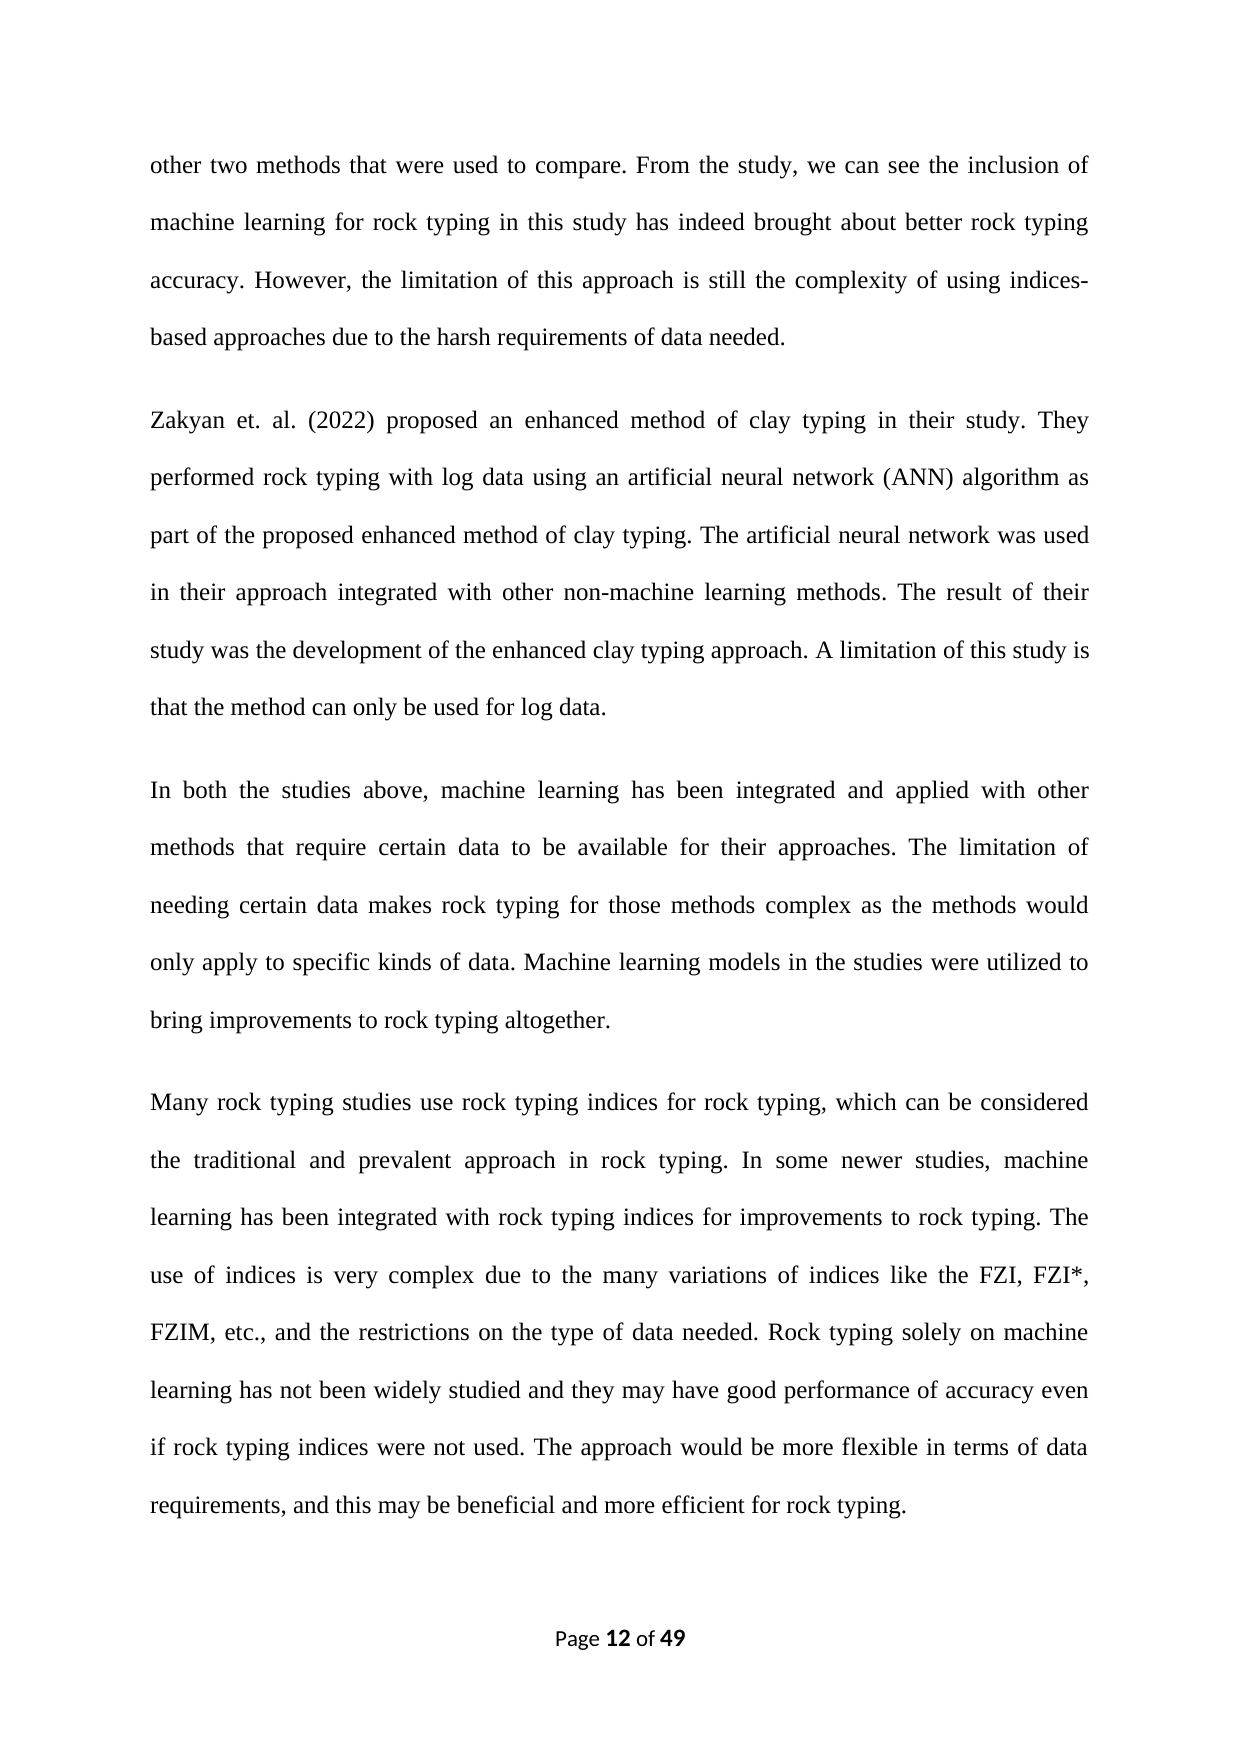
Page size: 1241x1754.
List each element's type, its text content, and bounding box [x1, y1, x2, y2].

text Many rock typing studies use rock typing indices for rock typing, which can be considered the traditional and prevalent approach in rock typing. In some newer studies, machine learning has been integrated with rock typing indices for improvements to rock typing. The use of indices is very complex due to the many variations of indices like the FZI, FZI*, FZIM, etc., and the restrictions on the type of data needed. Rock typing solely on machine learning has not been widely studied and they may have good performance of accuracy even if rock typing indices were not used. The approach would be more flexible in terms of data requirements, and this may be beneficial and more efficient for rock typing. [150, 1087, 1090, 1519]
text Zakyan et. al. (2022) proposed an enhanced method of clay typing in their study. They performed rock typing with log data using an artificial neural network (ANN) algorithm as part of the proposed enhanced method of clay typing. The artificial neural network was used in their approach integrated with other non-machine learning methods. The result of their study was the development of the enhanced clay typing approach. A limitation of this study is that the method can only be used for log data. [150, 405, 1090, 721]
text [150, 150, 1090, 351]
text In both the studies above, machine learning has been integrated and applied with other methods that require certain data to be available for their approaches. The limitation of needing certain data makes rock typing for those methods complex as the methods would only apply to specific kinds of data. Machine learning models in the studies were utilized to bring improvements to rock typing altogether. [150, 775, 1090, 1034]
